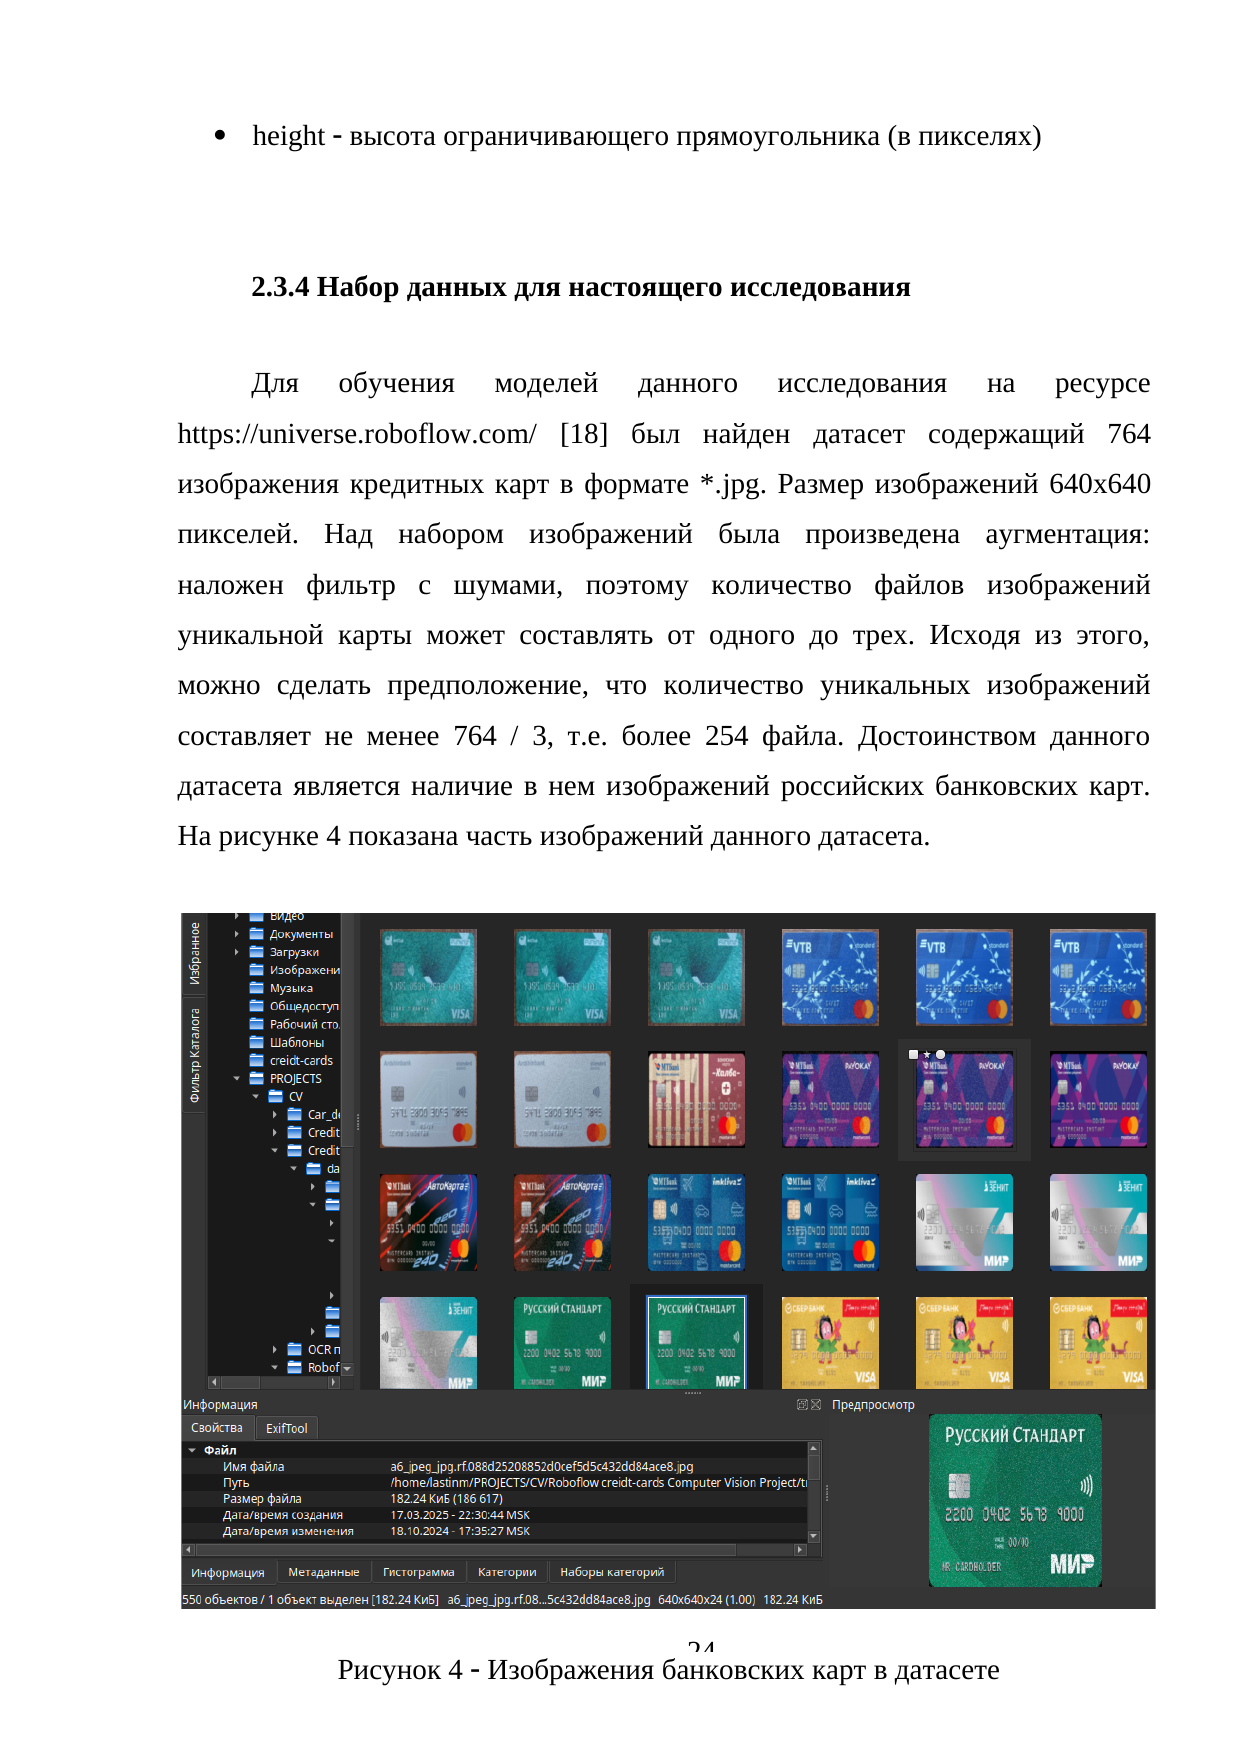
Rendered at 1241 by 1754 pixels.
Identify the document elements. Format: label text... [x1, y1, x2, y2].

list height высота ограничивающего прямоугольника (в пикселях) [215, 118, 1152, 152]
picture [181, 913, 1156, 1609]
subtitle 2.3.4 Набор данных для настоящего исследования [177, 269, 1152, 303]
text Для обучения моделей данного исследования на ресурсе https://universe.roboflow.com/ [18] был найден датасет содержащий 764 изображения кредитных карт в формате *.jpg. Размер изображений 640х640 пикселей. Над набором изображений была произведена аугментация: наложен фильтр с шумами, поэтому количество файлов изображений уникальной карты может составлять от одного до трех. Исходя из этого, можно сделать предположение, что количество уникальных изображений составляет не менее 764 / 3, т.е. более 254 файла. Достоинством данного датасета является наличие в нем изображений российских банковских карт. На рисунке 4 показана часть изображений данного датасета. [177, 366, 1152, 852]
